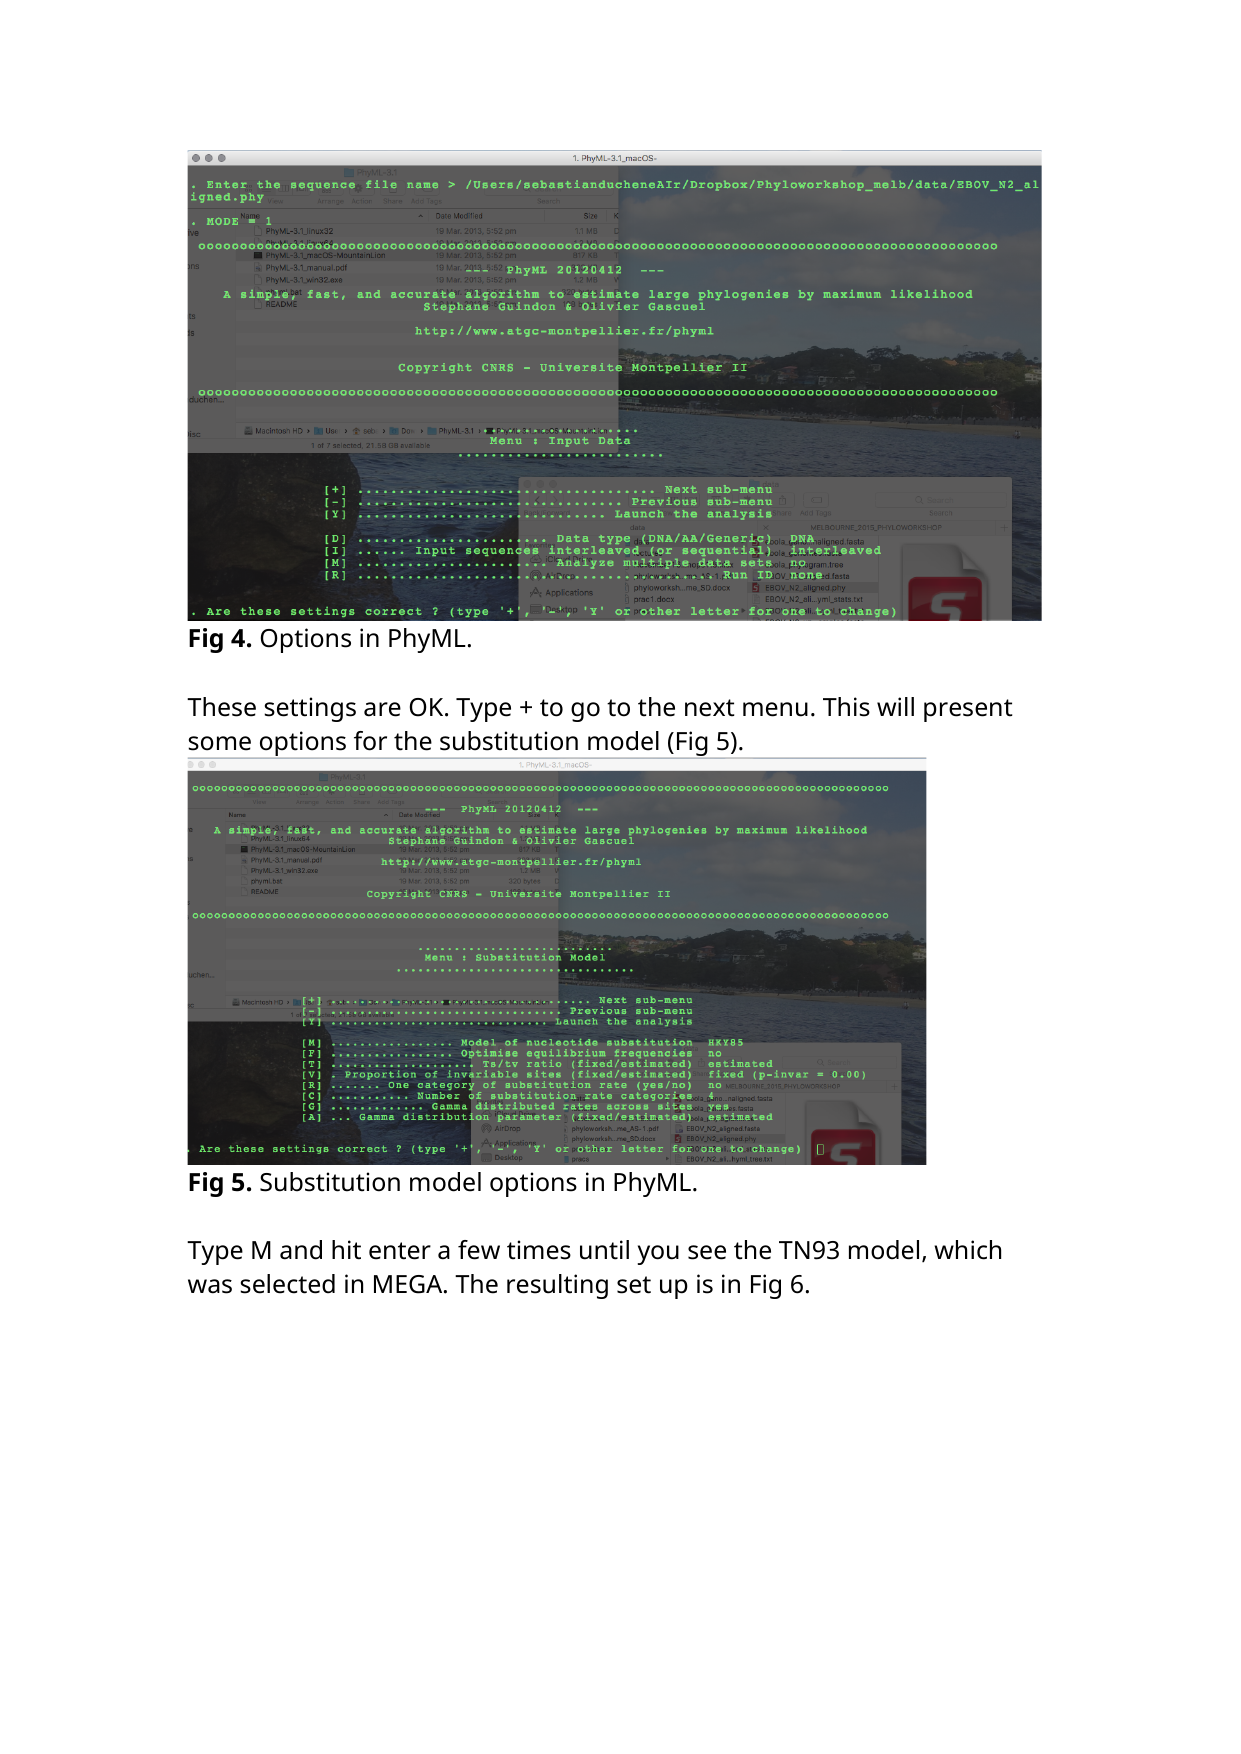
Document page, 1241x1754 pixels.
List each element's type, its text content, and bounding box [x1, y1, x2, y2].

picture [187, 757, 927, 1165]
text Fig 4. Options in PhyML. [187, 621, 1053, 655]
text These settings are OK. Type + to go to the next menu. This will present some options for the substitution model (Fig 5). [187, 689, 1053, 757]
picture [187, 150, 1042, 621]
text Fig 5. Substitution model options in PhyML. [187, 1165, 1053, 1199]
text Type M and hit enter a few times until you see the TN93 model, which was selected in MEGA. The resulting set up is in Fig 6. [187, 1233, 1053, 1301]
